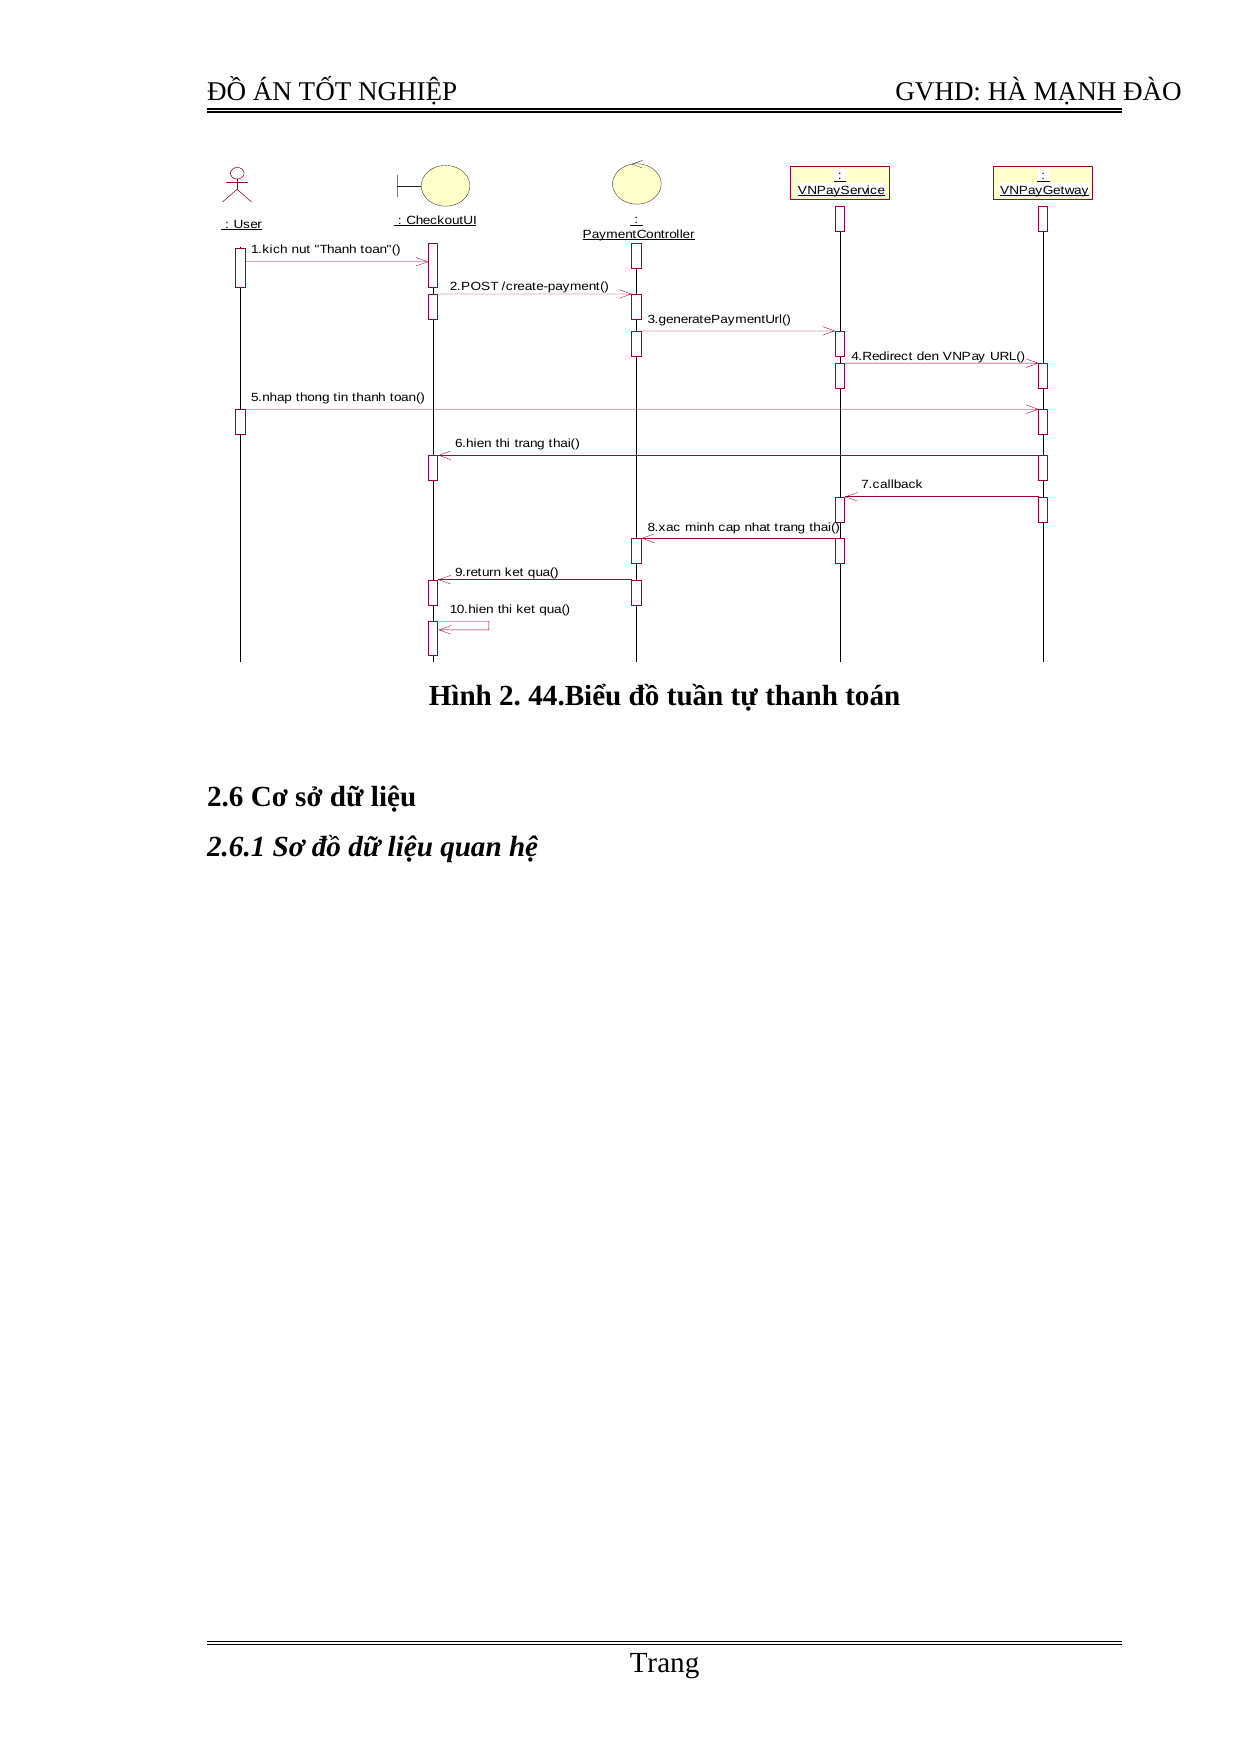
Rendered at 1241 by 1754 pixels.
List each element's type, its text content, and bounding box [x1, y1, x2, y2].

text Cơ sở dữ liệu [207, 779, 1122, 812]
text Sơ đồ dữ liệu quan hệ [207, 829, 1122, 863]
text Hình 2. 44.Biểu đồ tuần tự thanh toán [207, 678, 1122, 712]
